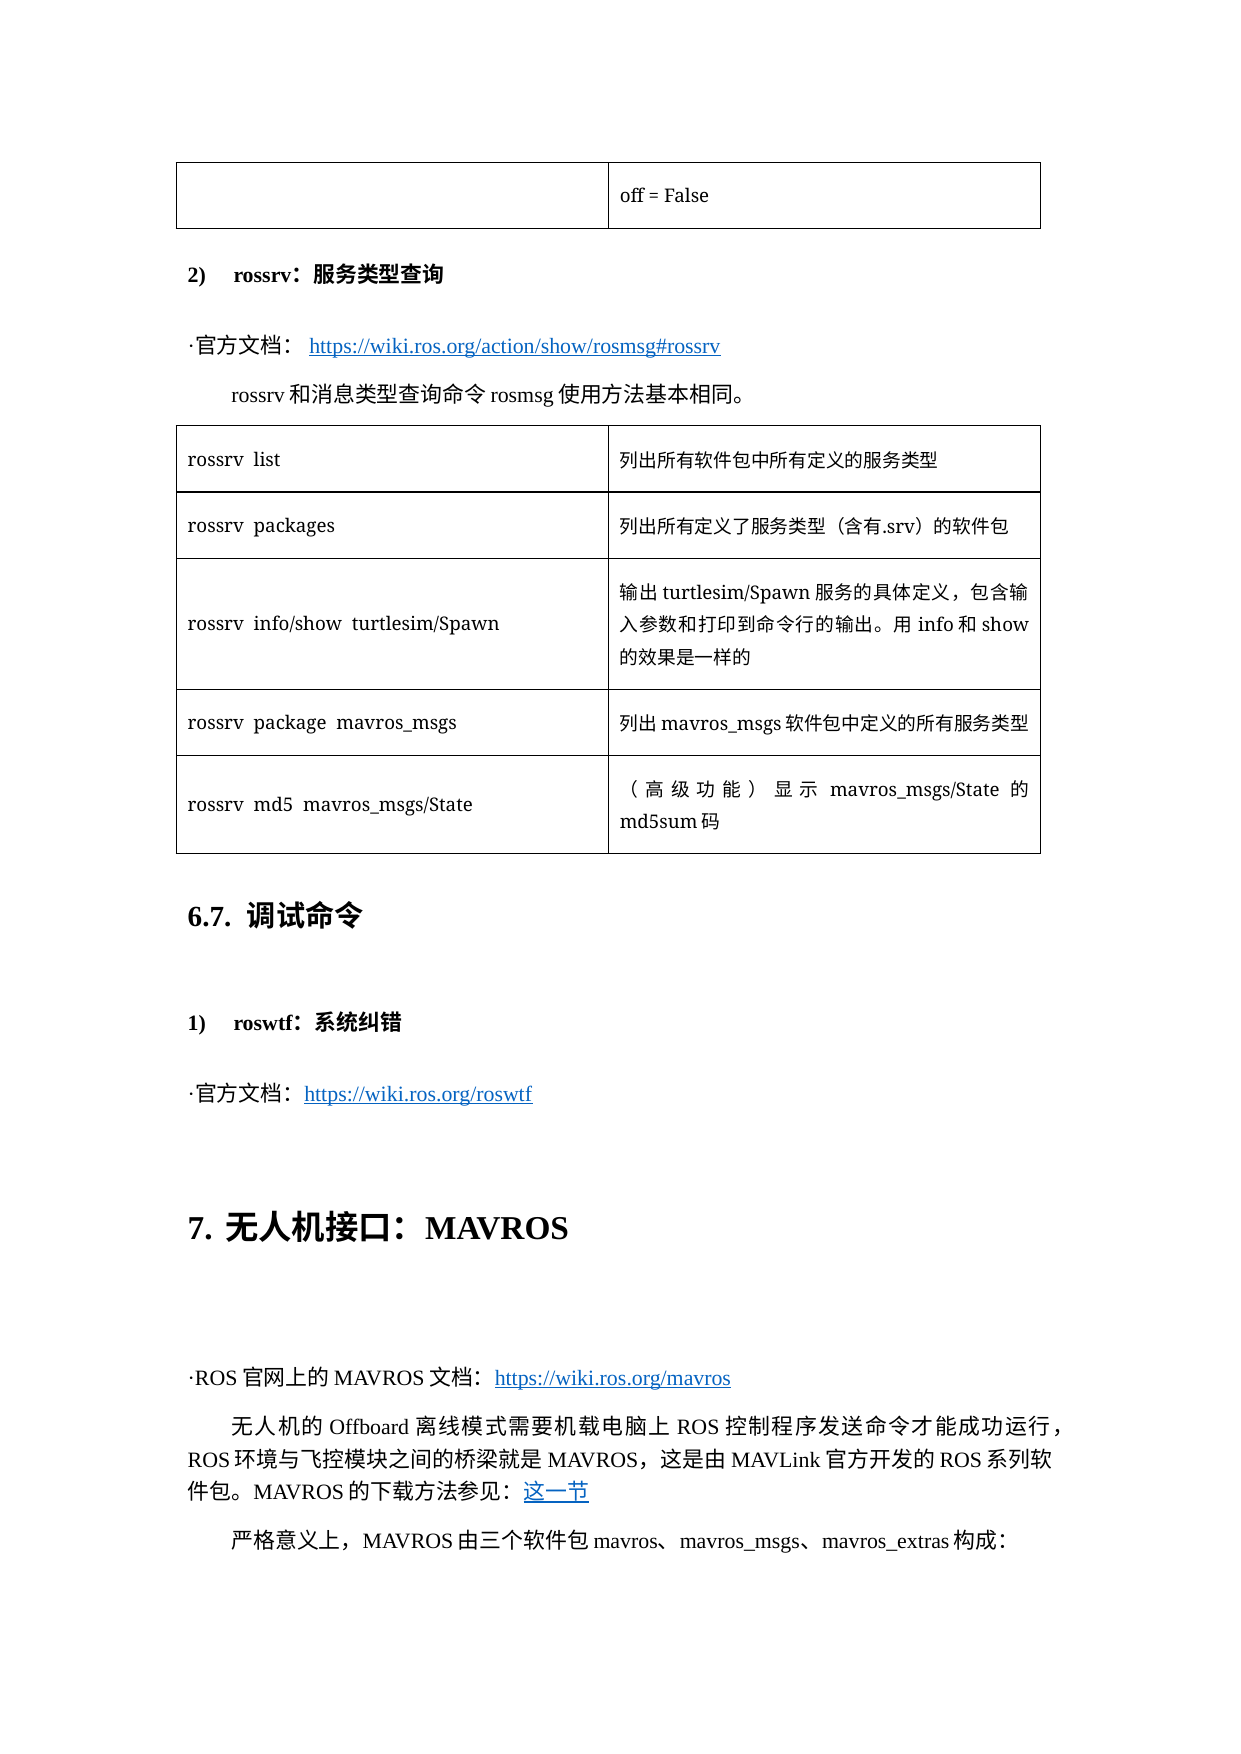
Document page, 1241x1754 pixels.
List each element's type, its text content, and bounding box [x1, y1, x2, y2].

subtitle roswtf：系统纠错 [187, 1004, 1053, 1037]
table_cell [177, 163, 608, 228]
text ·ROS官网上的MAVROS文档：https://wiki.ros.org/mavros [187, 1360, 1053, 1392]
table_cell rossrv packages [177, 493, 608, 557]
table_cell rossrv md5 mavros_msgs/State [177, 756, 608, 853]
text ·官方文档： https://wiki.ros.org/action/show/rosmsg#rossrv [187, 328, 1053, 360]
table_cell 列出mavros_msgs软件包中定义的所有服务类型 [609, 690, 1040, 754]
table_cell （高级功能）显示mavros_msgs/State的md5sum码 [609, 756, 1040, 853]
text 无人机的Offboard离线模式需要机载电脑上ROS控制程序发送命令才能成功运行，ROS环境与飞控模块之间的桥梁就是MAVROS，这是由MAVLink官方开发的ROS系列软件包。MAVROS的下载方法参见：这一节 [187, 1409, 1053, 1506]
table_header rossrv list [177, 426, 608, 491]
subtitle 调试命令 [187, 881, 1053, 946]
text 严格意义上，MAVROS由三个软件包mavros、mavros_msgs、mavros_extras构成： [187, 1522, 1053, 1555]
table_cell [609, 163, 1040, 228]
table_cell rossrv info/show turtlesim/Spawn [177, 559, 608, 688]
text rossrv和消息类型查询命令rosmsg使用方法基本相同。 [187, 377, 1053, 409]
table_cell 列出所有定义了服务类型（含有.srv）的软件包 [609, 493, 1040, 557]
subtitle rossrv：服务类型查询 [187, 256, 1053, 289]
table_cell 输出turtlesim/Spawn服务的具体定义，包含输入参数和打印到命令行的输出。用info和show的效果是一样的 [609, 559, 1040, 688]
table_cell rossrv package mavros_msgs [177, 690, 608, 754]
text ·官方文档：https://wiki.ros.org/roswtf [187, 1076, 1053, 1108]
subtitle 无人机接口：MAVROS [187, 1193, 1053, 1258]
table_header 列出所有软件包中所有定义的服务类型 [609, 426, 1040, 491]
